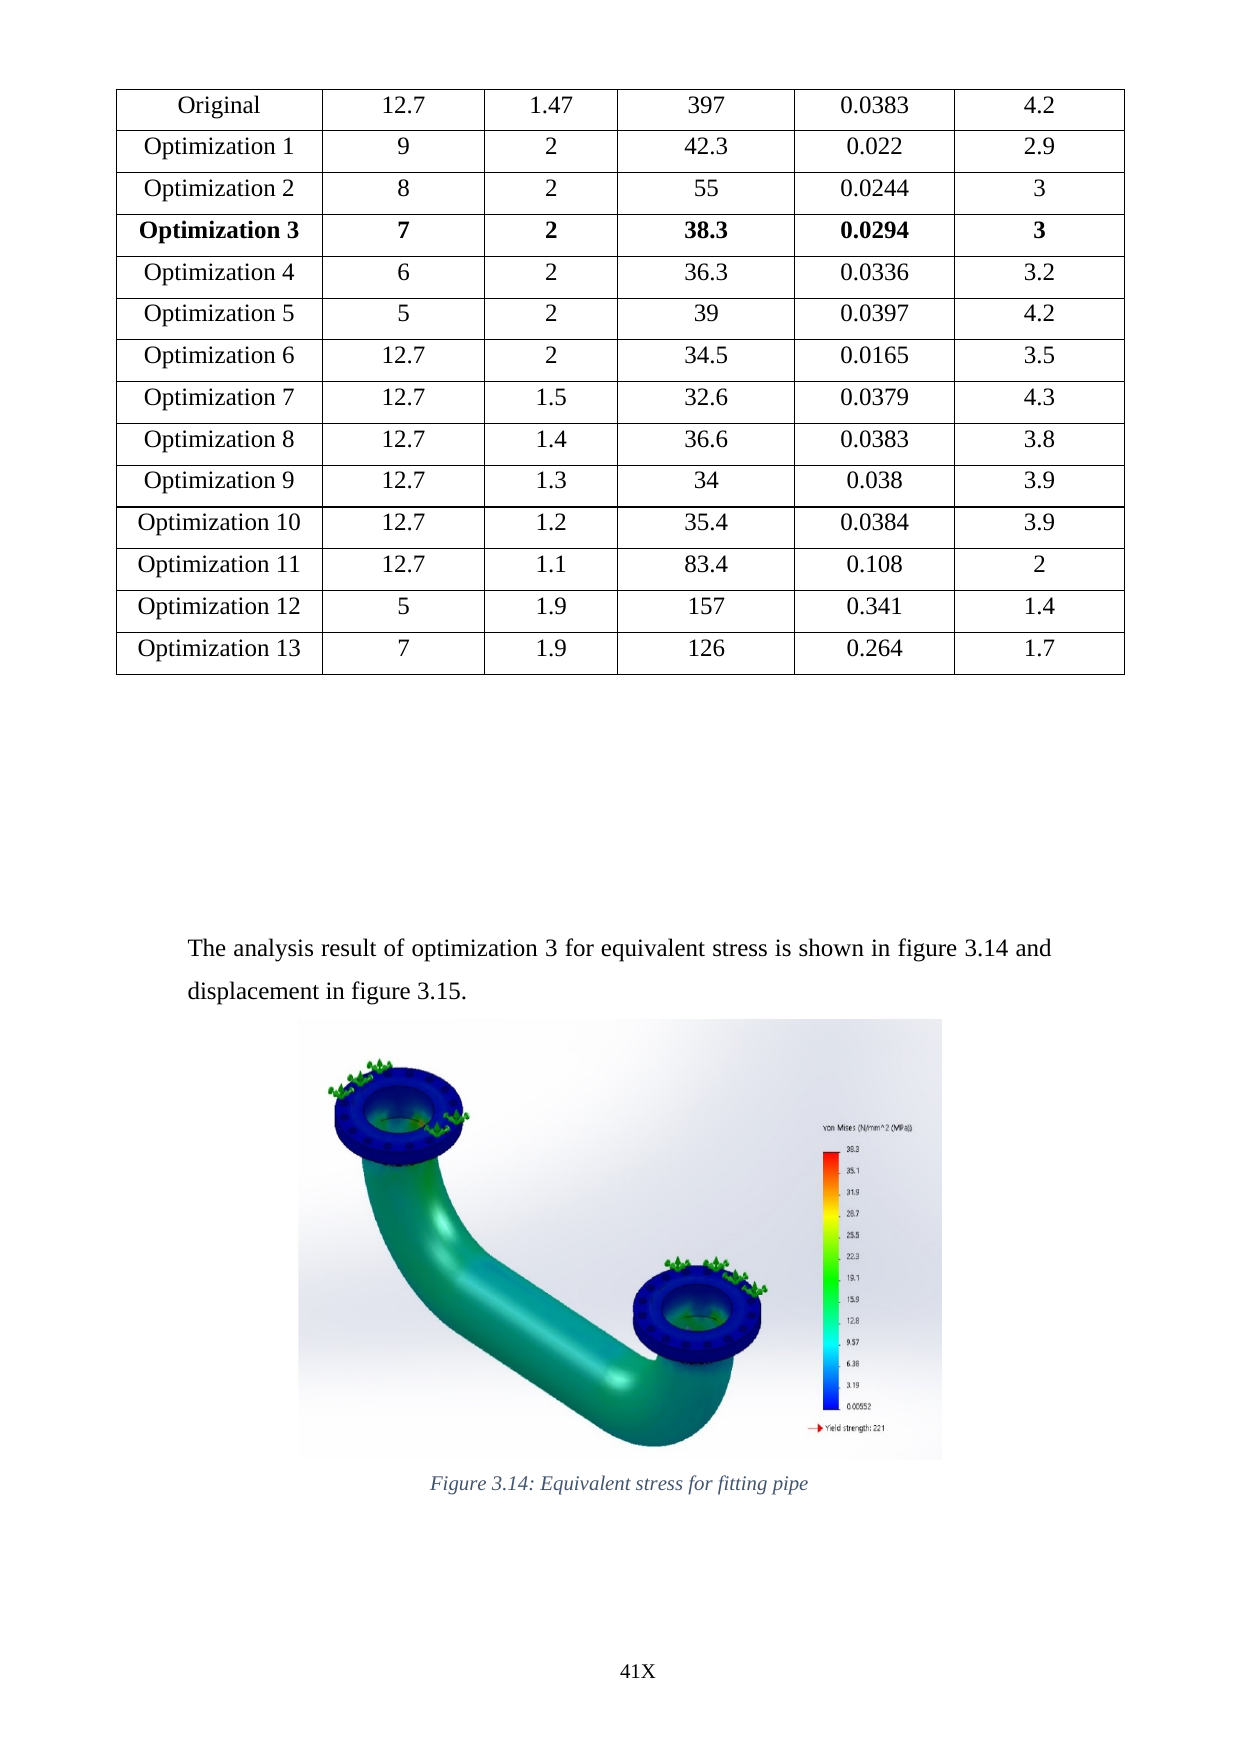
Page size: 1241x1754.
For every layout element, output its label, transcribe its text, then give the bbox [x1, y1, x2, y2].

table_cell Optimization 5 [117, 299, 322, 339]
table_cell Optimization 11 [117, 549, 322, 590]
table_cell 12.7 [323, 340, 484, 381]
table_cell Optimization 9 [117, 466, 322, 506]
table_cell 0.0397 [795, 299, 954, 339]
table_cell 2 [485, 257, 617, 297]
table_cell 12.7 [323, 90, 484, 130]
table_cell 32.6 [618, 382, 794, 423]
table_cell 0.0294 [795, 215, 954, 256]
table_cell Optimization 13 [117, 633, 322, 673]
text The analysis result of optimization 3 for equivalent stress is shown in figure 3.14 and displacement in figure 3.15. [187, 933, 1053, 1005]
table_cell 34.5 [618, 340, 794, 381]
table_cell 157 [618, 591, 794, 632]
table_cell 4.3 [955, 382, 1124, 423]
table_cell 0.264 [795, 633, 954, 673]
table_cell 2 [485, 131, 617, 172]
table_cell 3.2 [955, 257, 1124, 297]
table_cell 6 [323, 257, 484, 297]
table_cell 12.7 [323, 549, 484, 590]
table_cell Optimization 2 [117, 173, 322, 214]
table_cell 2 [485, 299, 617, 339]
table_cell 0.022 [795, 131, 954, 172]
table_cell Optimization 10 [117, 508, 322, 548]
table_cell 1.9 [485, 591, 617, 632]
table_cell 5 [323, 591, 484, 632]
table_cell 1.7 [955, 633, 1124, 673]
table_cell 3.5 [955, 340, 1124, 381]
table_cell Optimization 12 [117, 591, 322, 632]
table_cell 0.038 [795, 466, 954, 506]
table_cell Optimization 8 [117, 424, 322, 464]
table_cell 126 [618, 633, 794, 673]
table_cell 1.4 [485, 424, 617, 464]
table_cell Optimization 6 [117, 340, 322, 381]
table_cell 3.9 [955, 466, 1124, 506]
table_cell 2 [485, 215, 617, 256]
table_cell 0.0165 [795, 340, 954, 381]
table_cell 3.8 [955, 424, 1124, 464]
table_cell 0.0383 [795, 90, 954, 130]
table_cell 42.3 [618, 131, 794, 172]
table_cell 8 [323, 173, 484, 214]
table_cell 7 [323, 633, 484, 673]
table_cell 2 [485, 173, 617, 214]
text Figure 3.14: Equivalent stress for fitting pipe [187, 1471, 1053, 1495]
table_cell 0.341 [795, 591, 954, 632]
table_cell 12.7 [323, 424, 484, 464]
table_cell 2 [955, 549, 1124, 590]
table_cell 1.4 [955, 591, 1124, 632]
table_cell 0.0244 [795, 173, 954, 214]
table_cell 55 [618, 173, 794, 214]
table_cell 39 [618, 299, 794, 339]
table_cell 0.0336 [795, 257, 954, 297]
table_cell 1.1 [485, 549, 617, 590]
table_cell 7 [323, 215, 484, 256]
table_cell 5 [323, 299, 484, 339]
table_cell Optimization 4 [117, 257, 322, 297]
table_cell 35.4 [618, 508, 794, 548]
table_cell 1.3 [485, 466, 617, 506]
table_cell 12.7 [323, 382, 484, 423]
table_cell 4.2 [955, 299, 1124, 339]
table_cell 3 [955, 215, 1124, 256]
table_cell 2 [485, 340, 617, 381]
picture [298, 1019, 942, 1460]
table_cell Original [117, 90, 322, 130]
table_cell 38.3 [618, 215, 794, 256]
table_cell Optimization 1 [117, 131, 322, 172]
table_cell 0.108 [795, 549, 954, 590]
table_cell 1.2 [485, 508, 617, 548]
table_cell 36.6 [618, 424, 794, 464]
table_cell Optimization 3 [117, 215, 322, 256]
table_cell 9 [323, 131, 484, 172]
table_cell 83.4 [618, 549, 794, 590]
table_cell 0.0379 [795, 382, 954, 423]
table_cell 1.5 [485, 382, 617, 423]
table_cell Optimization 7 [117, 382, 322, 423]
table_cell 0.0383 [795, 424, 954, 464]
table_cell 3.9 [955, 508, 1124, 548]
table_cell 2.9 [955, 131, 1124, 172]
table_cell 1.47 [485, 90, 617, 130]
table_cell 36.3 [618, 257, 794, 297]
table_cell 0.0384 [795, 508, 954, 548]
table_cell 12.7 [323, 466, 484, 506]
table_cell 12.7 [323, 508, 484, 548]
table_cell 1.9 [485, 633, 617, 673]
table_cell 3 [955, 173, 1124, 214]
table_cell 4.2 [955, 90, 1124, 130]
table_cell 397 [618, 90, 794, 130]
table_cell 34 [618, 466, 794, 506]
